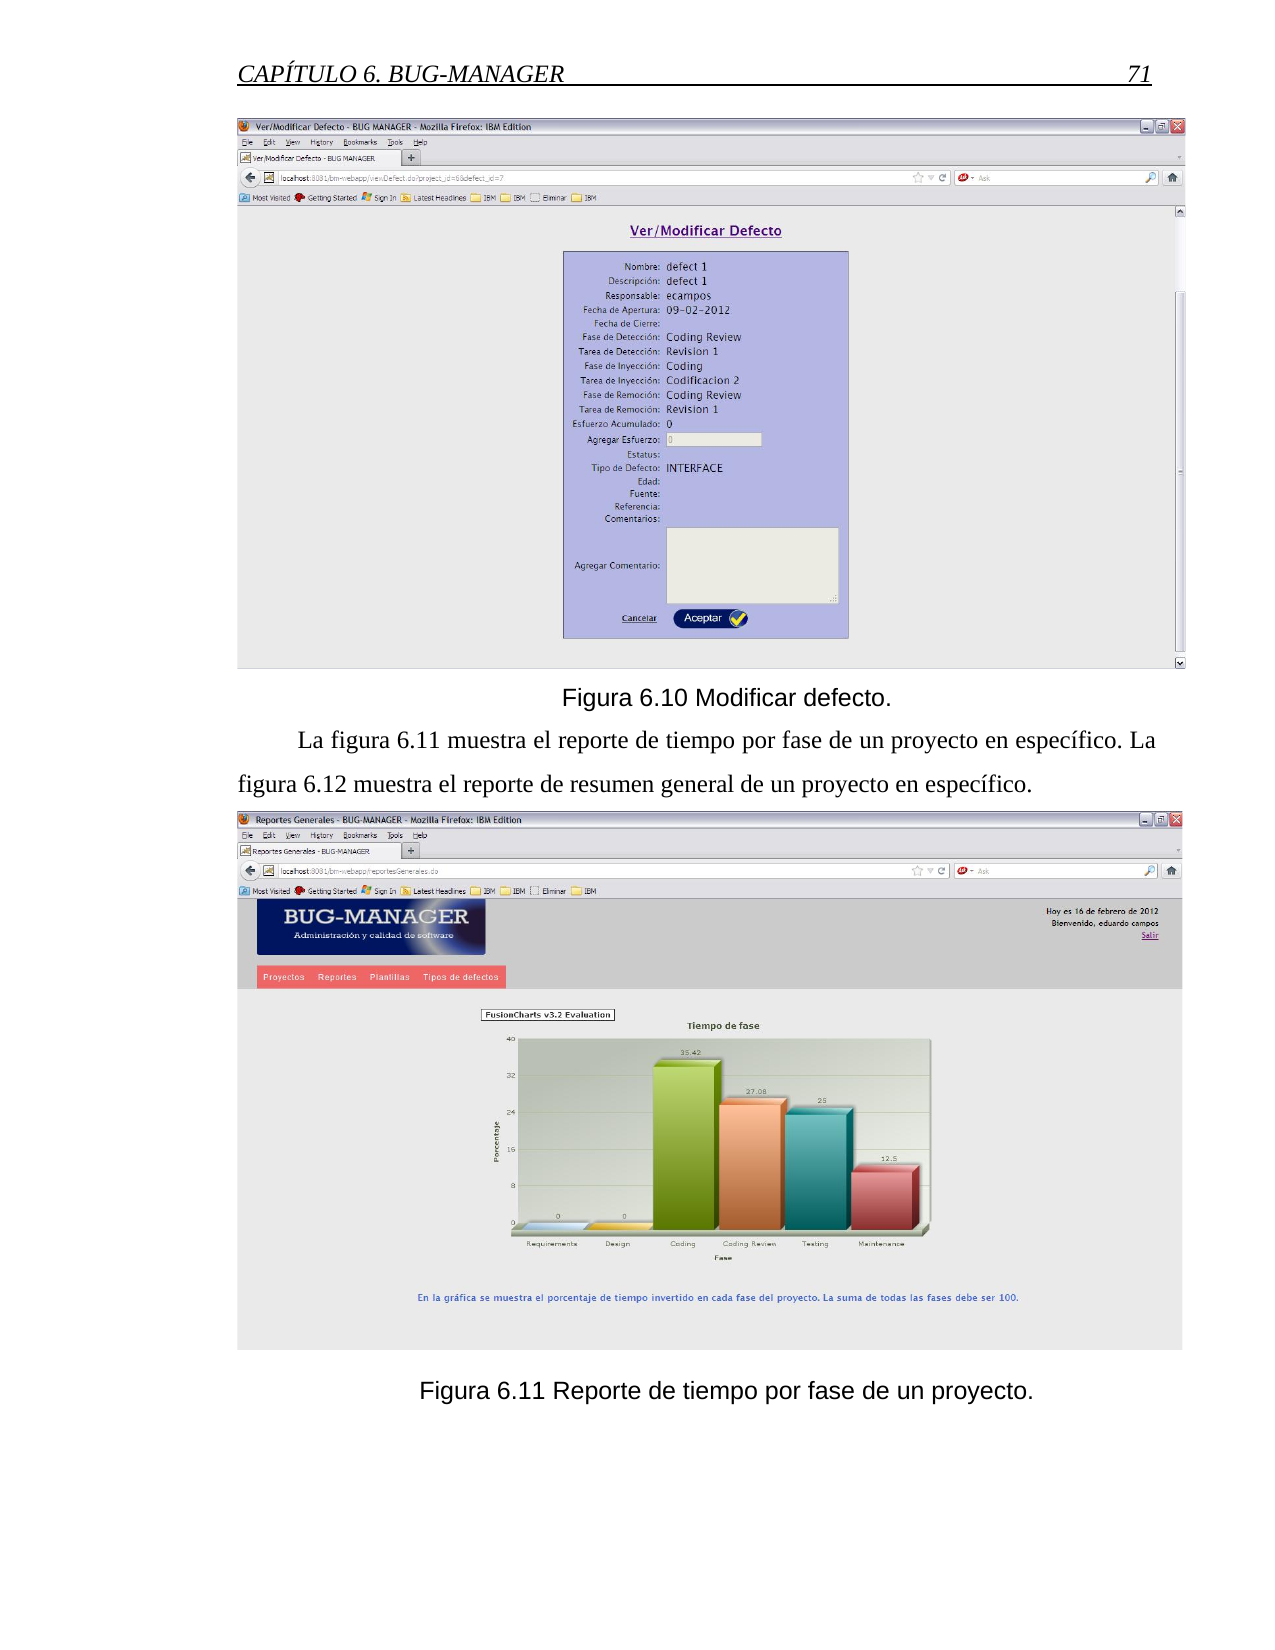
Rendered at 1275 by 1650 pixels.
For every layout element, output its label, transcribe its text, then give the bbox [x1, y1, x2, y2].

text Figura 6.11 Reporte de tiempo por fase de un proyecto. [237, 1376, 1157, 1404]
text La figura 6.11 muestra el reporte de tiempo por fase de un proyecto en específico. La figura 6.12 muestra el reporte de resumen general de un proyecto en específico. [237, 726, 1157, 797]
text Figura 6.10 Modificar defecto. [237, 682, 1157, 711]
picture [237, 118, 1186, 669]
picture [237, 811, 1183, 1350]
